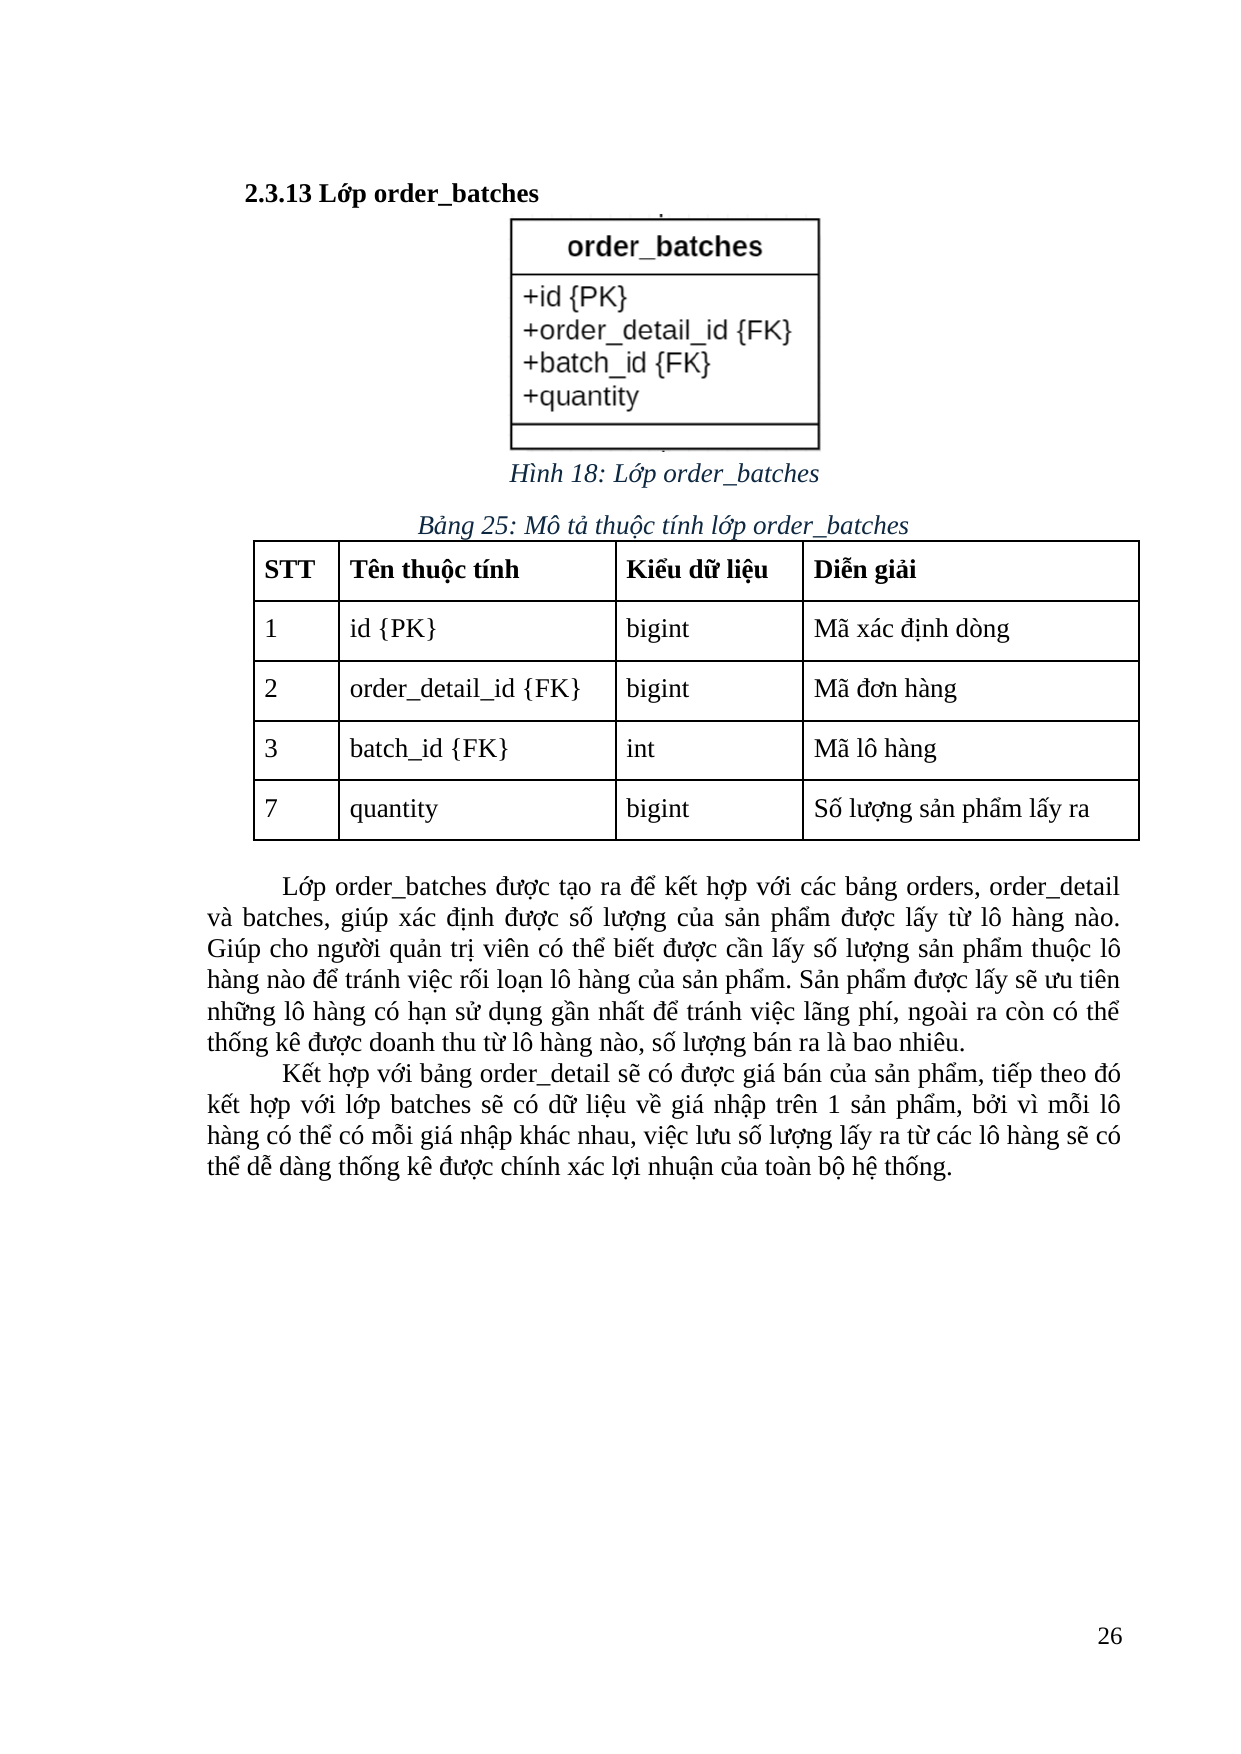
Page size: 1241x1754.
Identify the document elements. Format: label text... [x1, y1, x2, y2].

table_cell int [617, 722, 802, 779]
table_cell bigint [617, 602, 802, 660]
table_header Diễn giải [804, 542, 1138, 600]
table_cell Mã lô hàng [804, 722, 1138, 779]
text Kết hợp với bảng order_detail sẽ có được giá bán của sản phẩm, tiếp theo đó kết hợp với lớp batches sẽ có dữ liệu về giá nhập trên 1 sản phẩm, bởi vì mỗi lô hàng có thể có mỗi giá nhập khác nhau, việc lưu số lượng lấy ra từ các lô hàng sẽ có thể dễ dàng thống kê được chính xác lợi nhuận của toàn bộ hệ thống. [207, 1057, 1122, 1181]
table_cell Số lượng sản phẩm lấy ra [804, 781, 1138, 839]
table_cell id {PK} [340, 602, 615, 660]
table_header Tên thuộc tính [340, 542, 615, 600]
table_cell bigint [617, 781, 802, 839]
table_cell 1 [255, 602, 338, 660]
table_cell order_detail_id {FK} [340, 662, 615, 719]
table_cell quantity [340, 781, 615, 839]
table_cell bigint [617, 662, 802, 719]
table_cell Mã xác định dòng [804, 602, 1138, 660]
table_header STT [255, 542, 338, 600]
text 2.3.13 Lớp order_batches [207, 177, 1122, 208]
table_cell 2 [255, 662, 338, 719]
table_cell batch_id {FK} [340, 722, 615, 779]
table_cell 7 [255, 781, 338, 839]
table_cell 3 [255, 722, 338, 779]
text Lớp order_batches được tạo ra để kết hợp với các bảng orders, order_detail và batches, giúp xác định được số lượng của sản phẩm được lấy từ lô hàng nào. Giúp cho người quản trị viên có thể biết được cần lấy số lượng sản phẩm thuộc lô hàng nào để tránh việc rối loạn lô hàng của sản phẩm. Sản phẩm được lấy sẽ ưu tiên những lô hàng có hạn sử dụng gần nhất để tránh việc lãng phí, ngoài ra còn có thể thống kê được doanh thu từ lô hàng nào, số lượng bán ra là bao nhiêu. [207, 870, 1122, 1057]
table_cell Mã đơn hàng [804, 662, 1138, 719]
table_header Kiểu dữ liệu [617, 542, 802, 600]
picture [507, 214, 822, 452]
